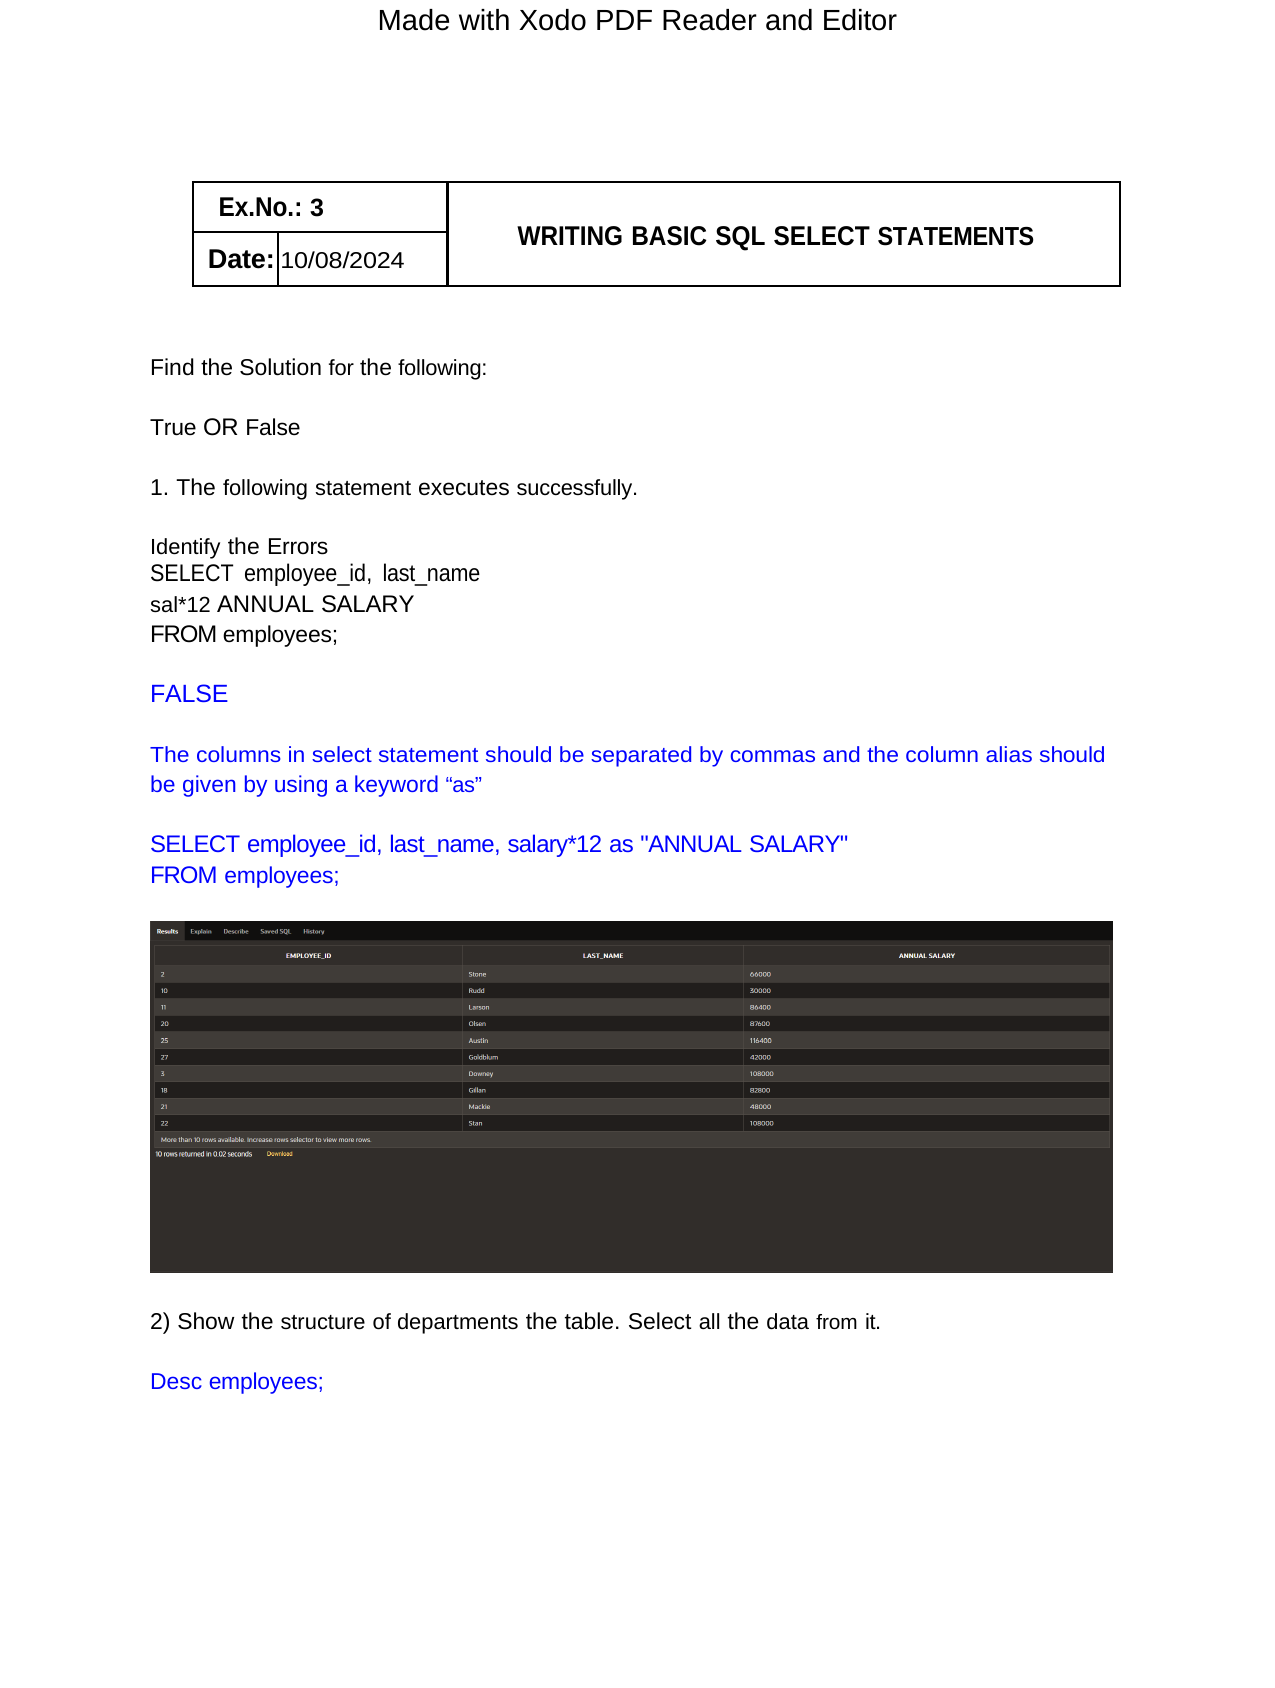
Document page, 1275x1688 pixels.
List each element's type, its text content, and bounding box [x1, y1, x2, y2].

text SELECT employee_id, last_name, salary*12 as "ANNUAL SALARY" [150, 830, 1225, 858]
text sal*12 ANNUAL SALARY [150, 589, 1225, 617]
text The columns in select statement should be separated by commas and the column alias should [150, 742, 1225, 767]
text Find the Solution for the following: [150, 354, 1225, 380]
text 1. The following statement executes successfully. [150, 474, 1225, 500]
text FALSE [150, 679, 1225, 707]
text SELECT employee_id, last_name [150, 559, 1225, 587]
table_cell Date: [194, 233, 277, 285]
table_cell 10/08/2024 [279, 233, 446, 285]
table_header Ex.No.: 3 [194, 183, 446, 231]
text Identify the Errors [150, 534, 1225, 559]
text 2) Show the structure of departments the table. Select all the data from it. [150, 1308, 1225, 1334]
table_header WRITING BASIC SQL SELECT STATEMENTS [449, 183, 1119, 285]
text FROM employees; [150, 861, 1225, 888]
text be given by using a keyword “as” [150, 771, 1225, 797]
picture [150, 921, 1113, 1273]
text True OR False [150, 413, 1225, 441]
text FROM employees; [150, 620, 1225, 647]
text Desc employees; [150, 1368, 1225, 1394]
